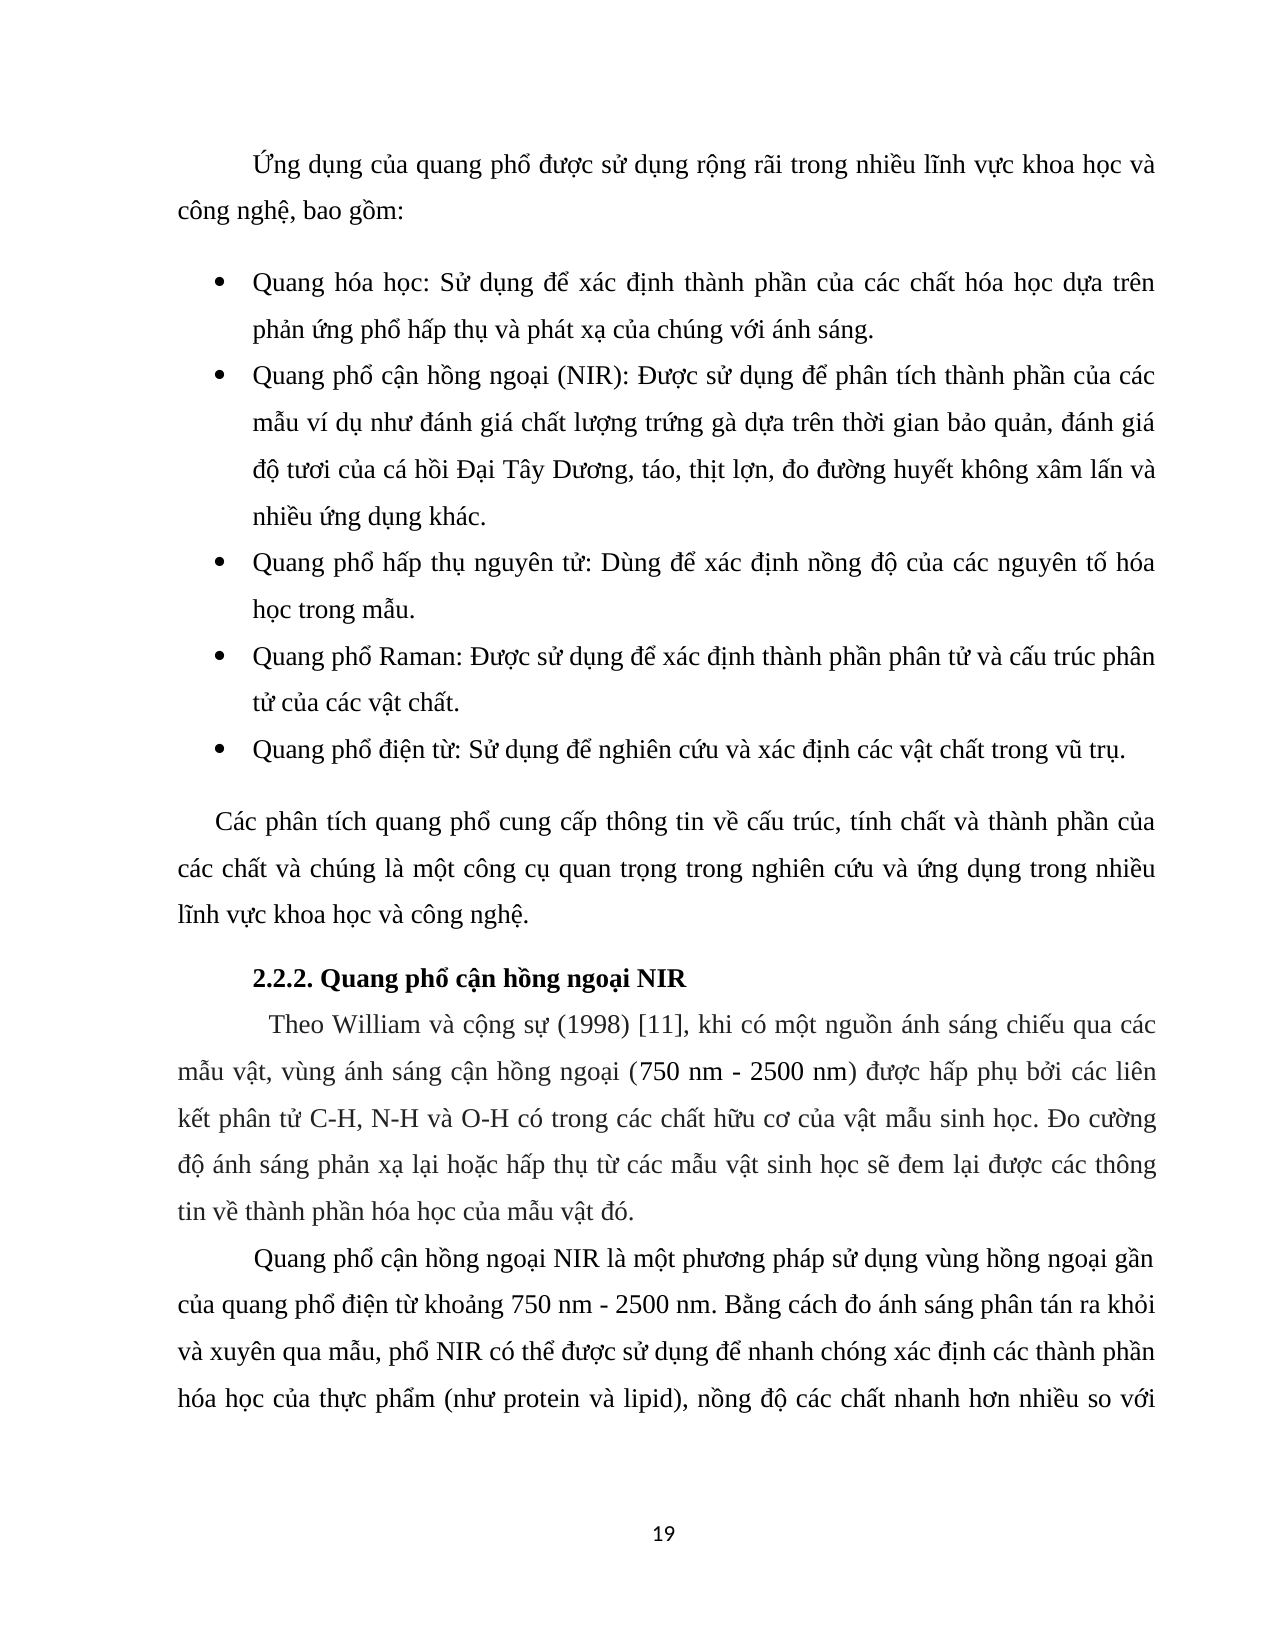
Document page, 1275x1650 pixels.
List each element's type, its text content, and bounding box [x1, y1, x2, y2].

list Quang phổ hấp thụ nguyên tử: Dùng để xác định nồng độ của các nguyên tố hóa học trong mẫu. [215, 546, 1157, 624]
list Theo William và cộng sự (1998) [11], khi có một nguồn ánh sáng chiếu qua các mẫu vật, vùng ánh sáng cận hồng ngoại (750 nm - 2500 nm) được hấp phụ bởi các liên kết phân tử C-H, N-H và O-H có trong các chất hữu cơ của vật mẫu sinh học. Đo cường độ ánh sáng phản xạ lại hoặc hấp thụ từ các mẫu vật sinh học sẽ đem lại được các thông tin về thành phần hóa học của mẫu vật đó. [177, 1039, 1157, 1226]
list Quang phổ cận hồng ngoại (NIR): Được sử dụng để phân tích thành phần của các mẫu ví dụ như đánh giá chất lượng trứng gà dựa trên thời gian bảo quản, đánh giá độ tươi của cá hồi Đại Tây Dương, táo, thịt lợn, đo đường huyết không xâm lấn và nhiều ứng dụng khác. [215, 359, 1157, 531]
subtitle Quang phổ cận hồng ngoại NIR [252, 962, 1157, 993]
text Ứng dụng của quang phổ được sử dụng rộng rãi trong nhiều lĩnh vực khoa học và công nghệ, bao gồm: [177, 148, 1157, 226]
list Quang hóa học: Sử dụng để xác định thành phần của các chất hóa học dựa trên phản ứng phổ hấp thụ và phát xạ của chúng với ánh sáng. [215, 266, 1157, 344]
list Quang phổ điện từ: Sử dụng để nghiên cứu và xác định các vật chất trong vũ trụ. [215, 733, 1157, 764]
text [177, 1242, 1157, 1413]
text Các phân tích quang phổ cung cấp thông tin về cấu trúc, tính chất và thành phần của các chất và chúng là một công cụ quan trọng trong nghiên cứu và ứng dụng trong nhiều lĩnh vực khoa học và công nghệ. [177, 805, 1157, 929]
list Quang phổ Raman: Được sử dụng để xác định thành phần phân tử và cấu trúc phân tử của các vật chất. [215, 640, 1157, 718]
